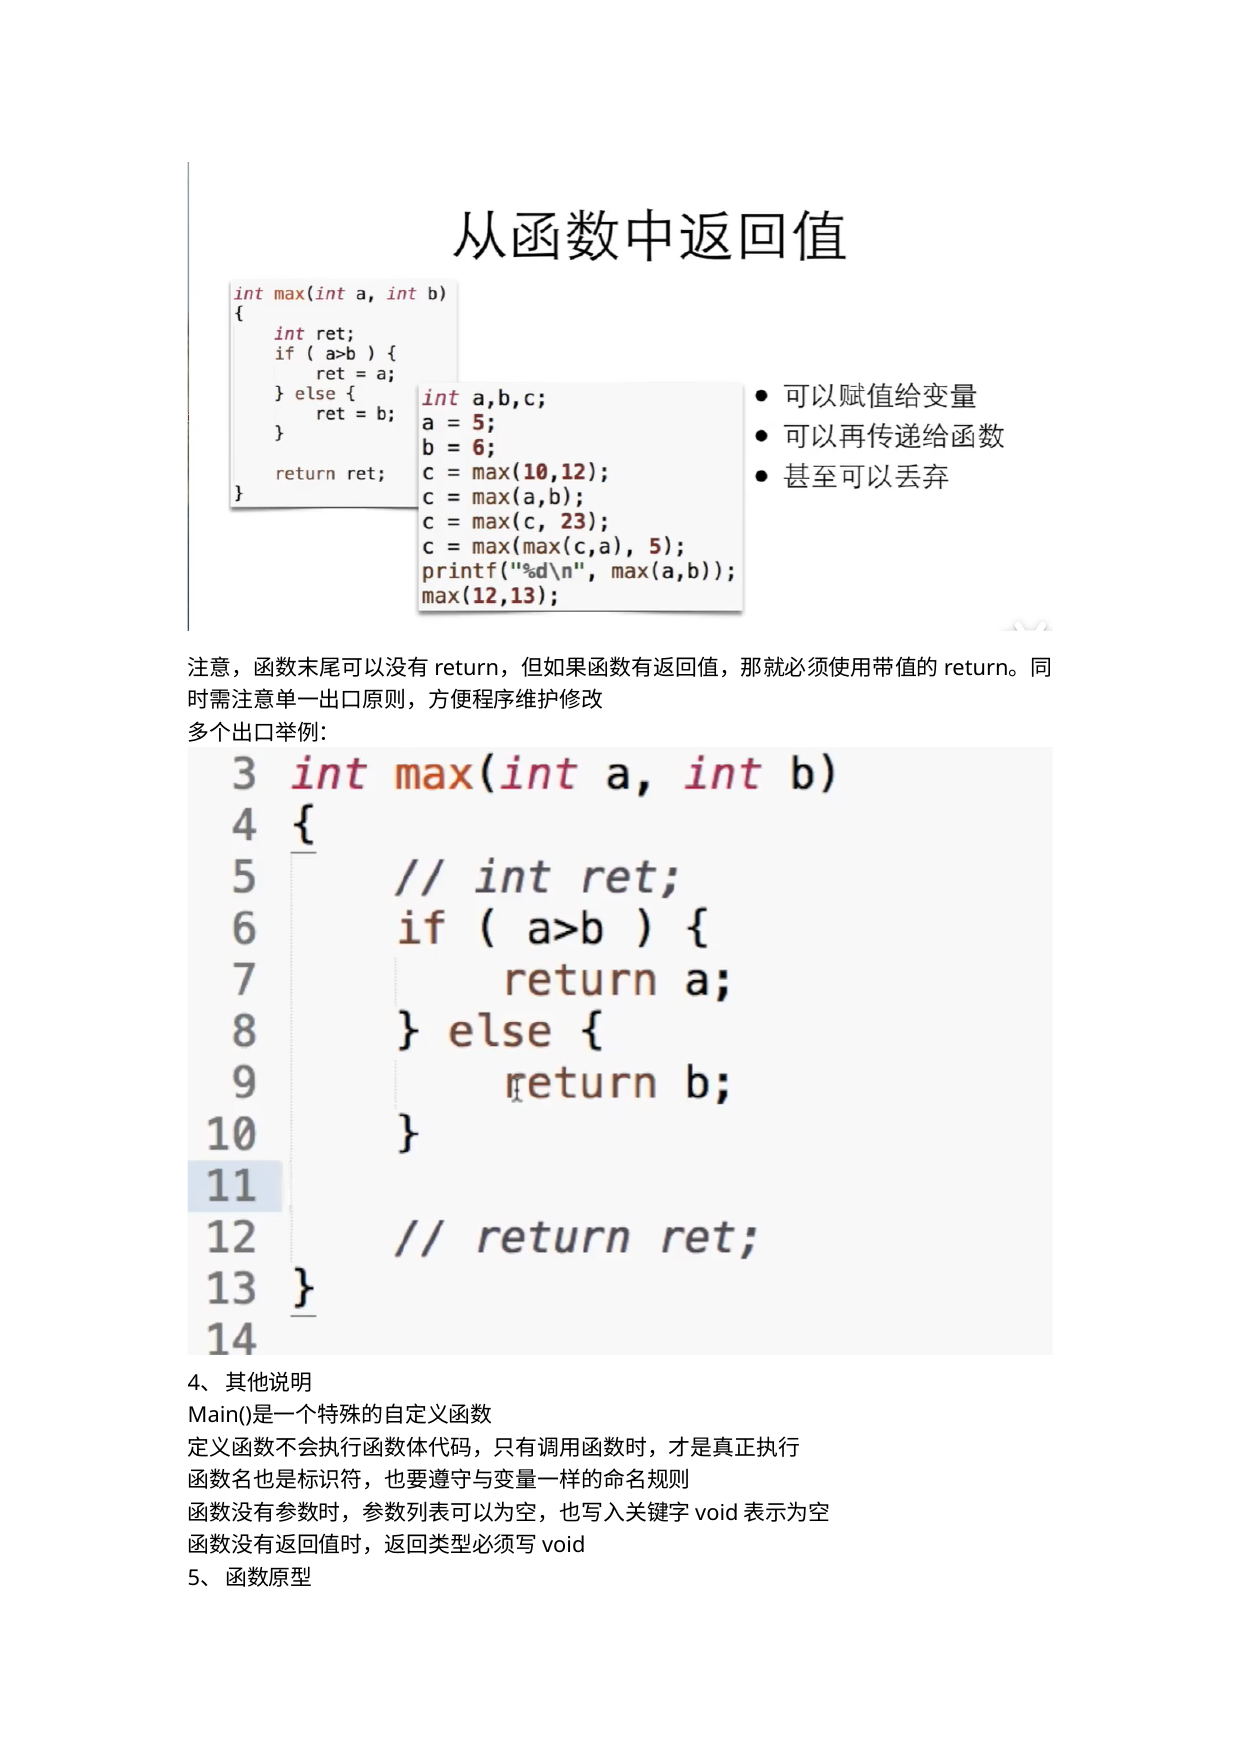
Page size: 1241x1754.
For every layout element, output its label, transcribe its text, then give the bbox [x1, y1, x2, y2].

picture [187, 162, 1053, 631]
list 函数原型 [187, 1559, 1053, 1592]
text 函数没有参数时，参数列表可以为空，也写入关键字void表示为空 [187, 1494, 1053, 1527]
list 其他说明 [187, 1364, 1053, 1397]
text 多个出口举例： [187, 714, 1053, 747]
text 函数没有返回值时，返回类型必须写void [187, 1527, 1053, 1559]
text 函数名也是标识符，也要遵守与变量一样的命名规则 [187, 1462, 1053, 1494]
picture [187, 747, 1053, 1355]
text 定义函数不会执行函数体代码，只有调用函数时，才是真正执行 [187, 1429, 1053, 1462]
text Main()是一个特殊的自定义函数 [187, 1397, 1053, 1429]
text 注意，函数末尾可以没有return，但如果函数有返回值，那就必须使用带值的return。同时需注意单一出口原则，方便程序维护修改 [187, 649, 1053, 714]
